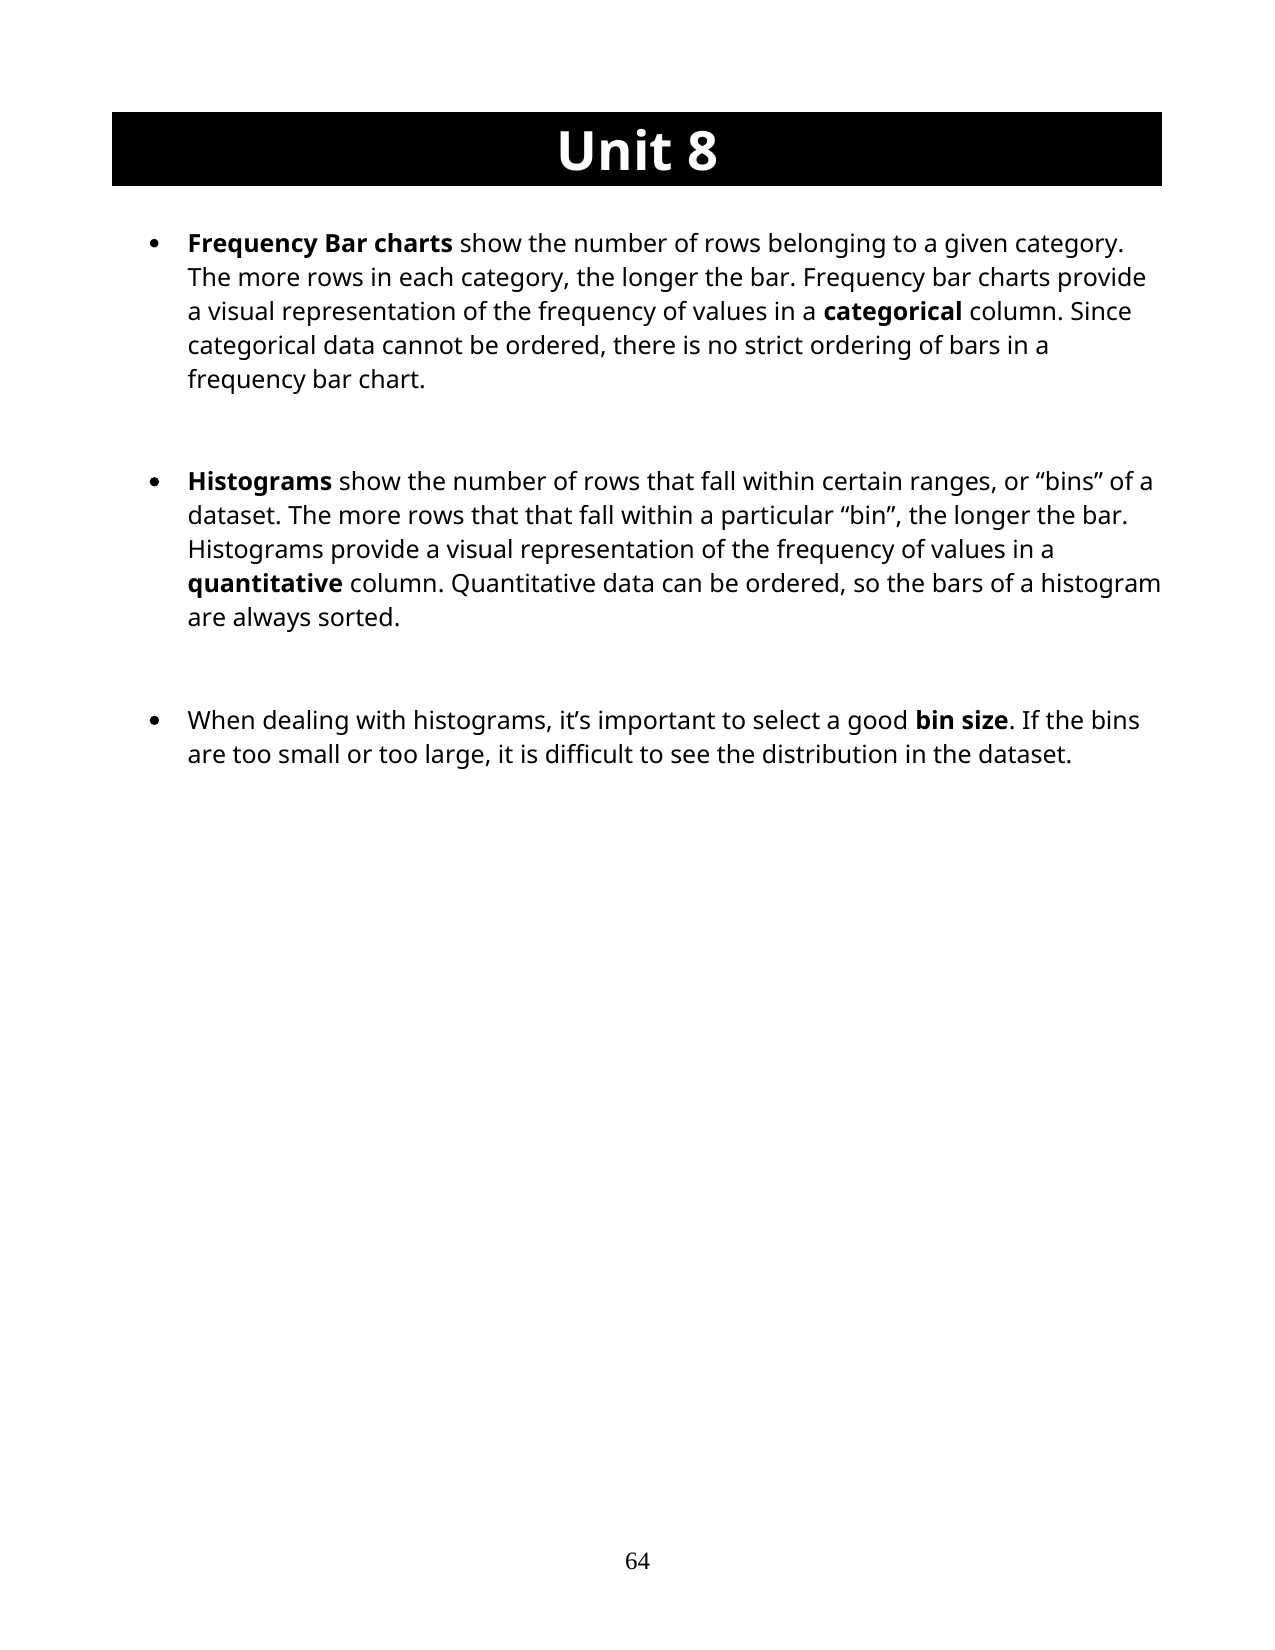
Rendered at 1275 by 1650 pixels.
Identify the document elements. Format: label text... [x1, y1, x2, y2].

list Frequency Bar charts show the number of rows belonging to a given category. The more rows in each category, the longer the bar. Frequency bar charts provide a visual representation of the frequency of values in a categorical column. Since categorical data cannot be ordered, there is no strict ordering of bars in a frequency bar chart. [150, 225, 1162, 396]
list When dealing with histograms, it’s important to select a good bin size. If the bins are too small or too large, it is difficult to see the distribution in the dataset. [150, 702, 1162, 770]
subtitle Unit 8 [112, 112, 1162, 186]
list Histograms show the number of rows that fall within certain ranges, or “bins” of a dataset. The more rows that that fall within a particular “bin”, the longer the bar. Histograms provide a visual representation of the frequency of values in a quantitative column. Quantitative data can be ordered, so the bars of a histogram are always sorted. [150, 464, 1162, 634]
